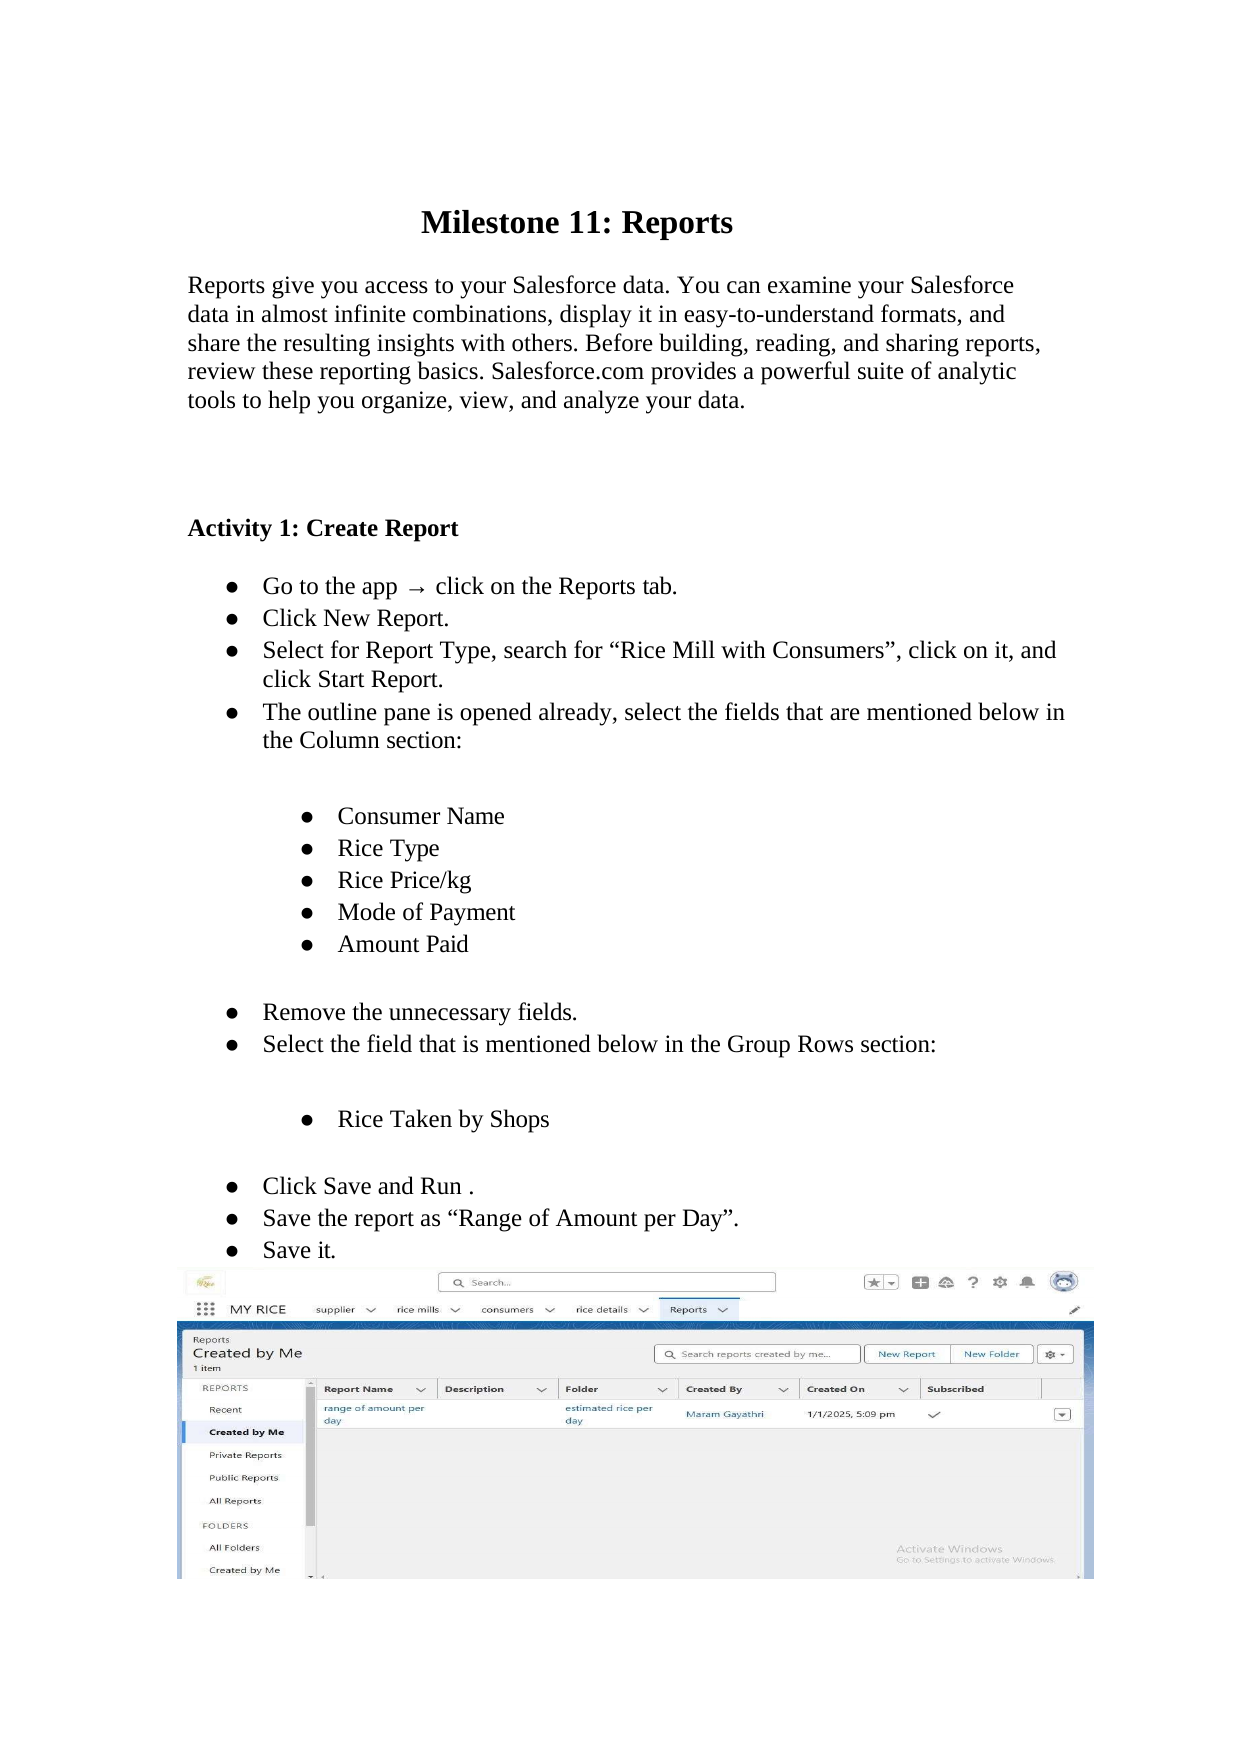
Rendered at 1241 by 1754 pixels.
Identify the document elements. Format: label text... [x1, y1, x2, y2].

list Select the field that is mentioned below in the Group Rows section: [225, 1029, 1093, 1057]
list Click Save and Run . [225, 1171, 1093, 1200]
list Rice Price/kg [300, 865, 1093, 894]
list Amount Paid [300, 929, 1093, 958]
list The outline pane is opened already, select the fields that are mentioned below in the Column section: [225, 697, 1093, 754]
list Go to the app → click on the Reports tab. [225, 571, 1093, 600]
list Consumer Name [300, 801, 1093, 829]
list Mode of Payment [300, 897, 1093, 926]
list Click New Report. [225, 603, 1093, 632]
list Rice Taken by Shops [300, 1104, 1093, 1133]
subtitle Milestone 11: Reports [187, 202, 1093, 241]
picture [177, 1267, 1094, 1579]
list Select for Report Type, search for “Rice Mill with Consumers”, click on it, and click Start Report. [225, 636, 1093, 693]
list Save it. [225, 1235, 1093, 1264]
text Reports give you access to your Salesforce data. You can examine your Salesforce data in almost infinite combinations, display it in easy-to-understand formats, and share the resulting insights with others. Before building, reading, and sharing reports, review these reporting basics. Salesforce.com provides a powerful suite of analytic tools to help you organize, view, and analyze your data. [187, 270, 1053, 414]
subtitle Activity 1: Create Report [187, 513, 1093, 542]
list Remove the unnecessary fields. [225, 997, 1093, 1025]
list Save the report as “Range of Amount per Day”. [225, 1203, 1093, 1232]
list Rice Type [300, 833, 1093, 862]
